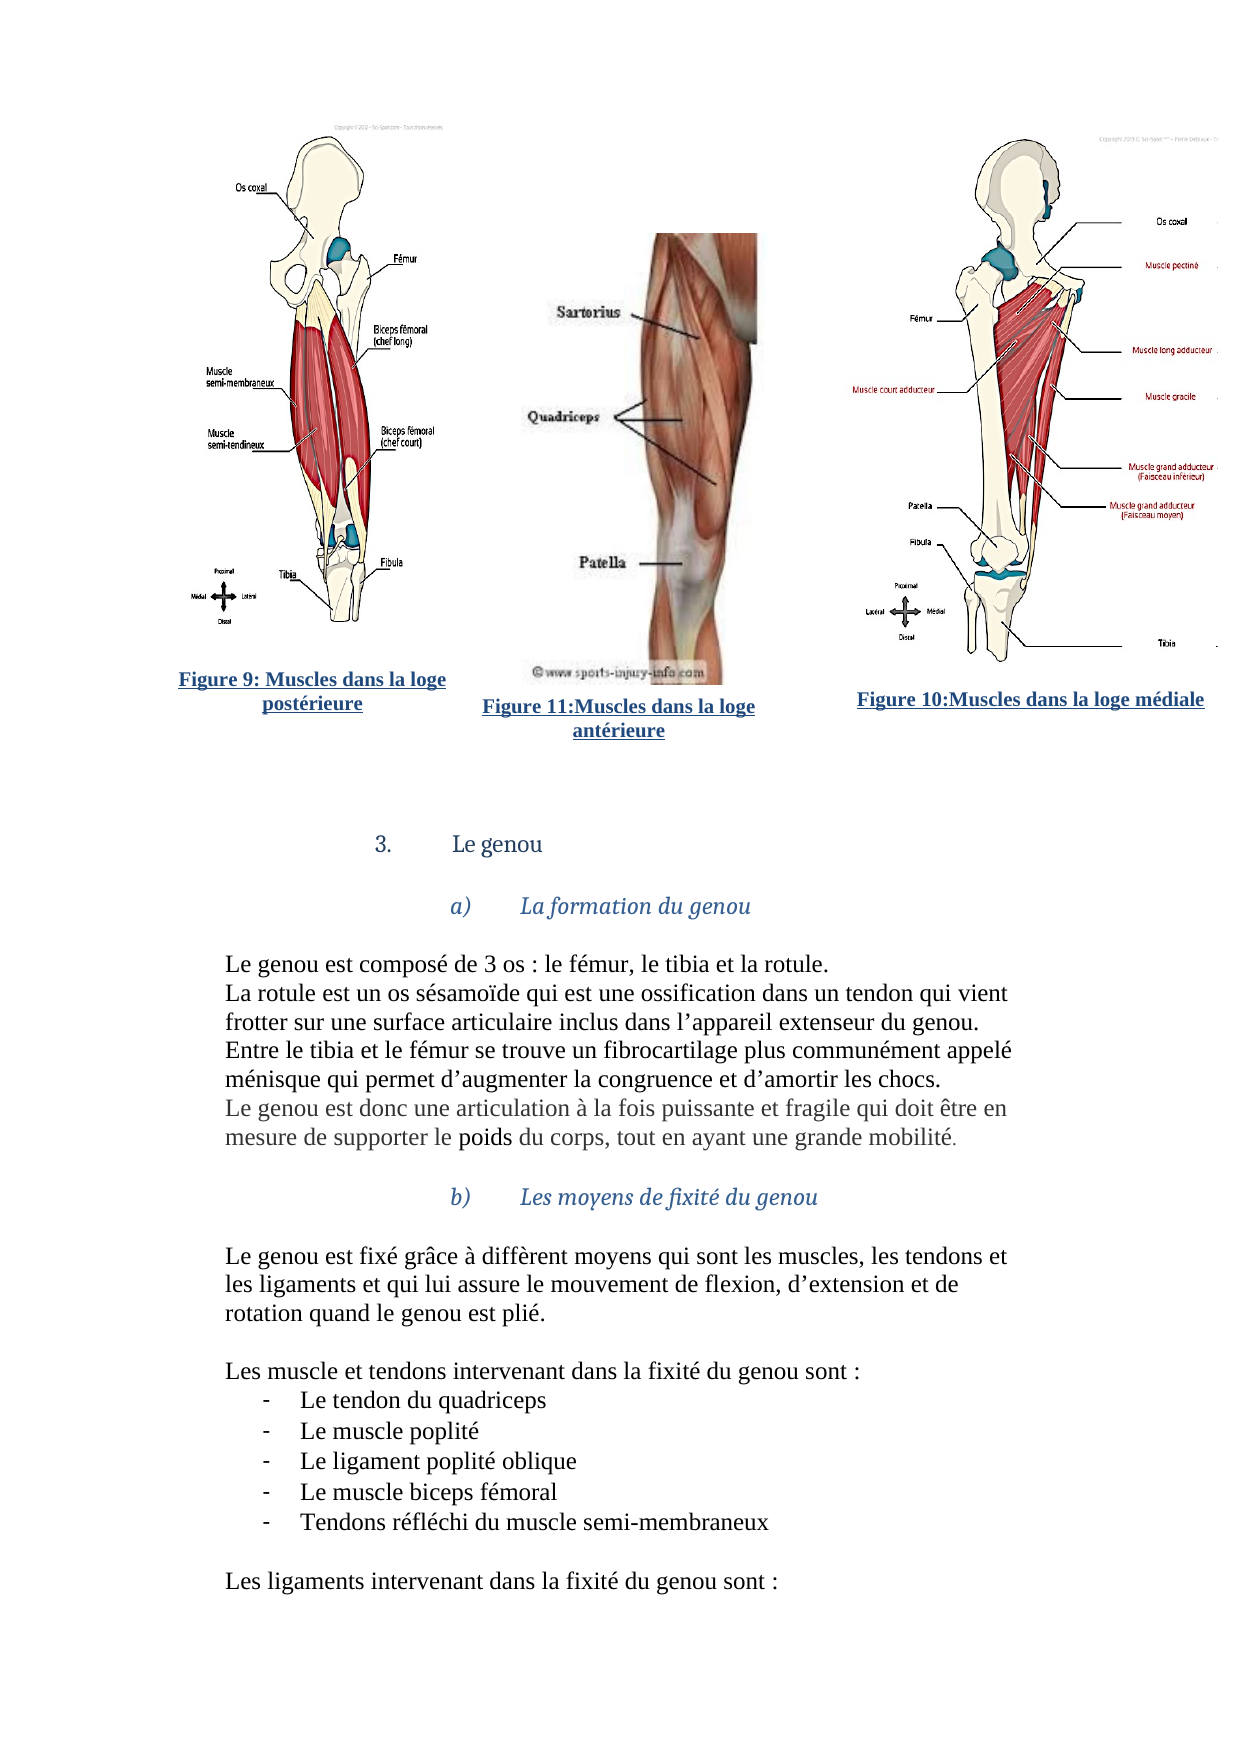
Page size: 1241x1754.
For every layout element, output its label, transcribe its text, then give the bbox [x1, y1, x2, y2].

list Le muscle poplité [262, 1415, 1012, 1446]
picture [843, 115, 1218, 678]
text Le genou est composé de 3 os : le fémur, le tibia et la rotule. [225, 949, 1012, 978]
text Entre le tibia et le fémur se trouve un fibrocartilage plus communément appelé ménisque qui permet d’augmenter la congruence et d’amortir les chocs. [225, 1035, 1012, 1093]
subtitle Le genou [375, 830, 1012, 859]
picture [471, 233, 767, 685]
text La rotule est un os sésamoïde qui est une ossification dans un tendon qui vient frotter sur une surface articulaire inclus dans l’appareil extenseur du genou. [225, 978, 1012, 1035]
text Les muscle et tendons intervenant dans la fixité du genou sont : [225, 1356, 1012, 1384]
text Le genou est fixé grâce à diffèrent moyens qui sont les muscles, les tendons et les ligaments et qui lui assure le mouvement de flexion, d’extension et de rotation quand le genou est plié. [225, 1241, 1012, 1327]
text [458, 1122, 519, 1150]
list Le tendon du quadriceps [262, 1384, 1012, 1415]
list Le ligament poplité oblique [262, 1446, 1012, 1476]
list Tendons réfléchi du muscle semi-membraneux [262, 1507, 1012, 1537]
text Les ligaments intervenant dans la fixité du genou sont : [225, 1566, 1012, 1594]
subtitle Les moyens de fixité du genou [450, 1183, 1012, 1212]
subtitle La formation du genou [450, 892, 1012, 920]
picture [176, 115, 449, 658]
list Le muscle biceps fémoral [262, 1476, 1012, 1507]
